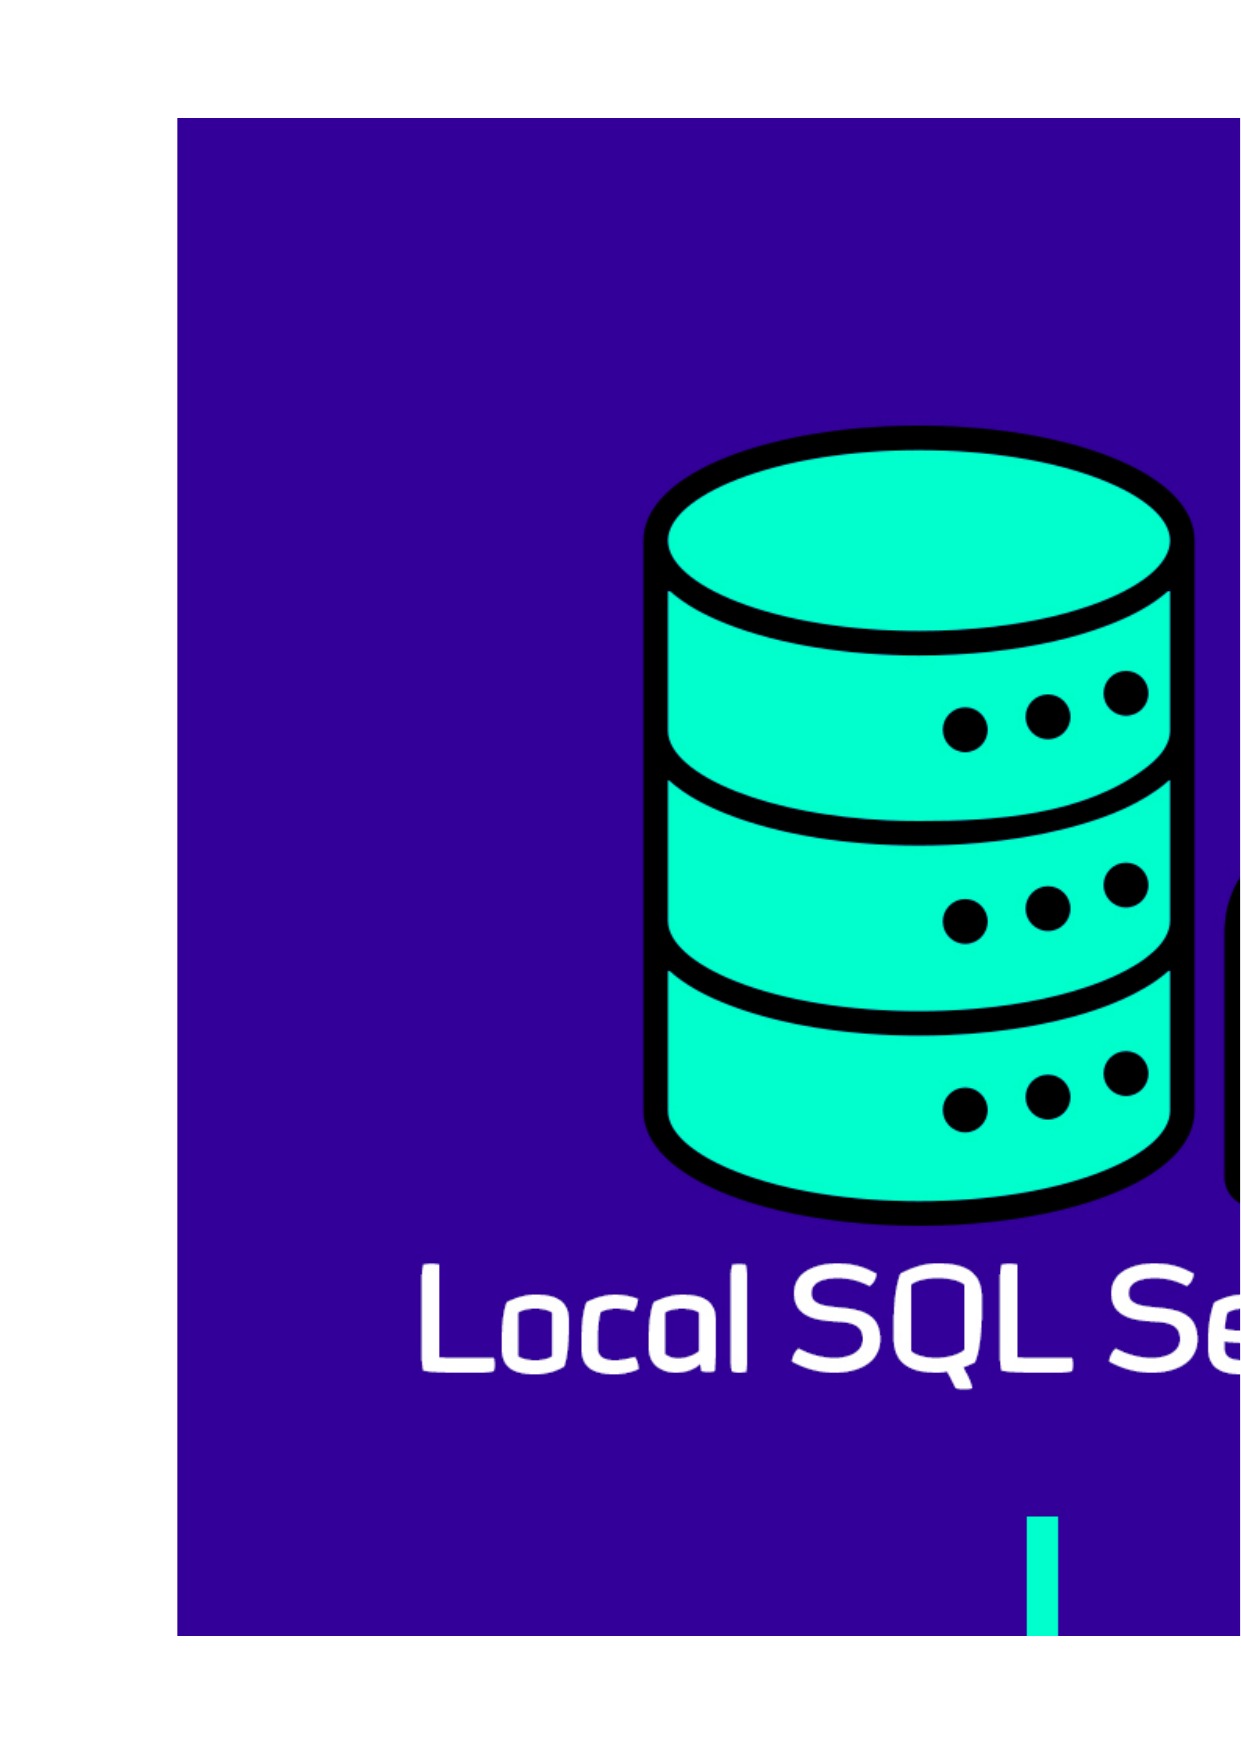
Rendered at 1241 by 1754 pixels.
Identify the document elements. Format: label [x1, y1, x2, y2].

picture [177, 118, 1241, 1636]
